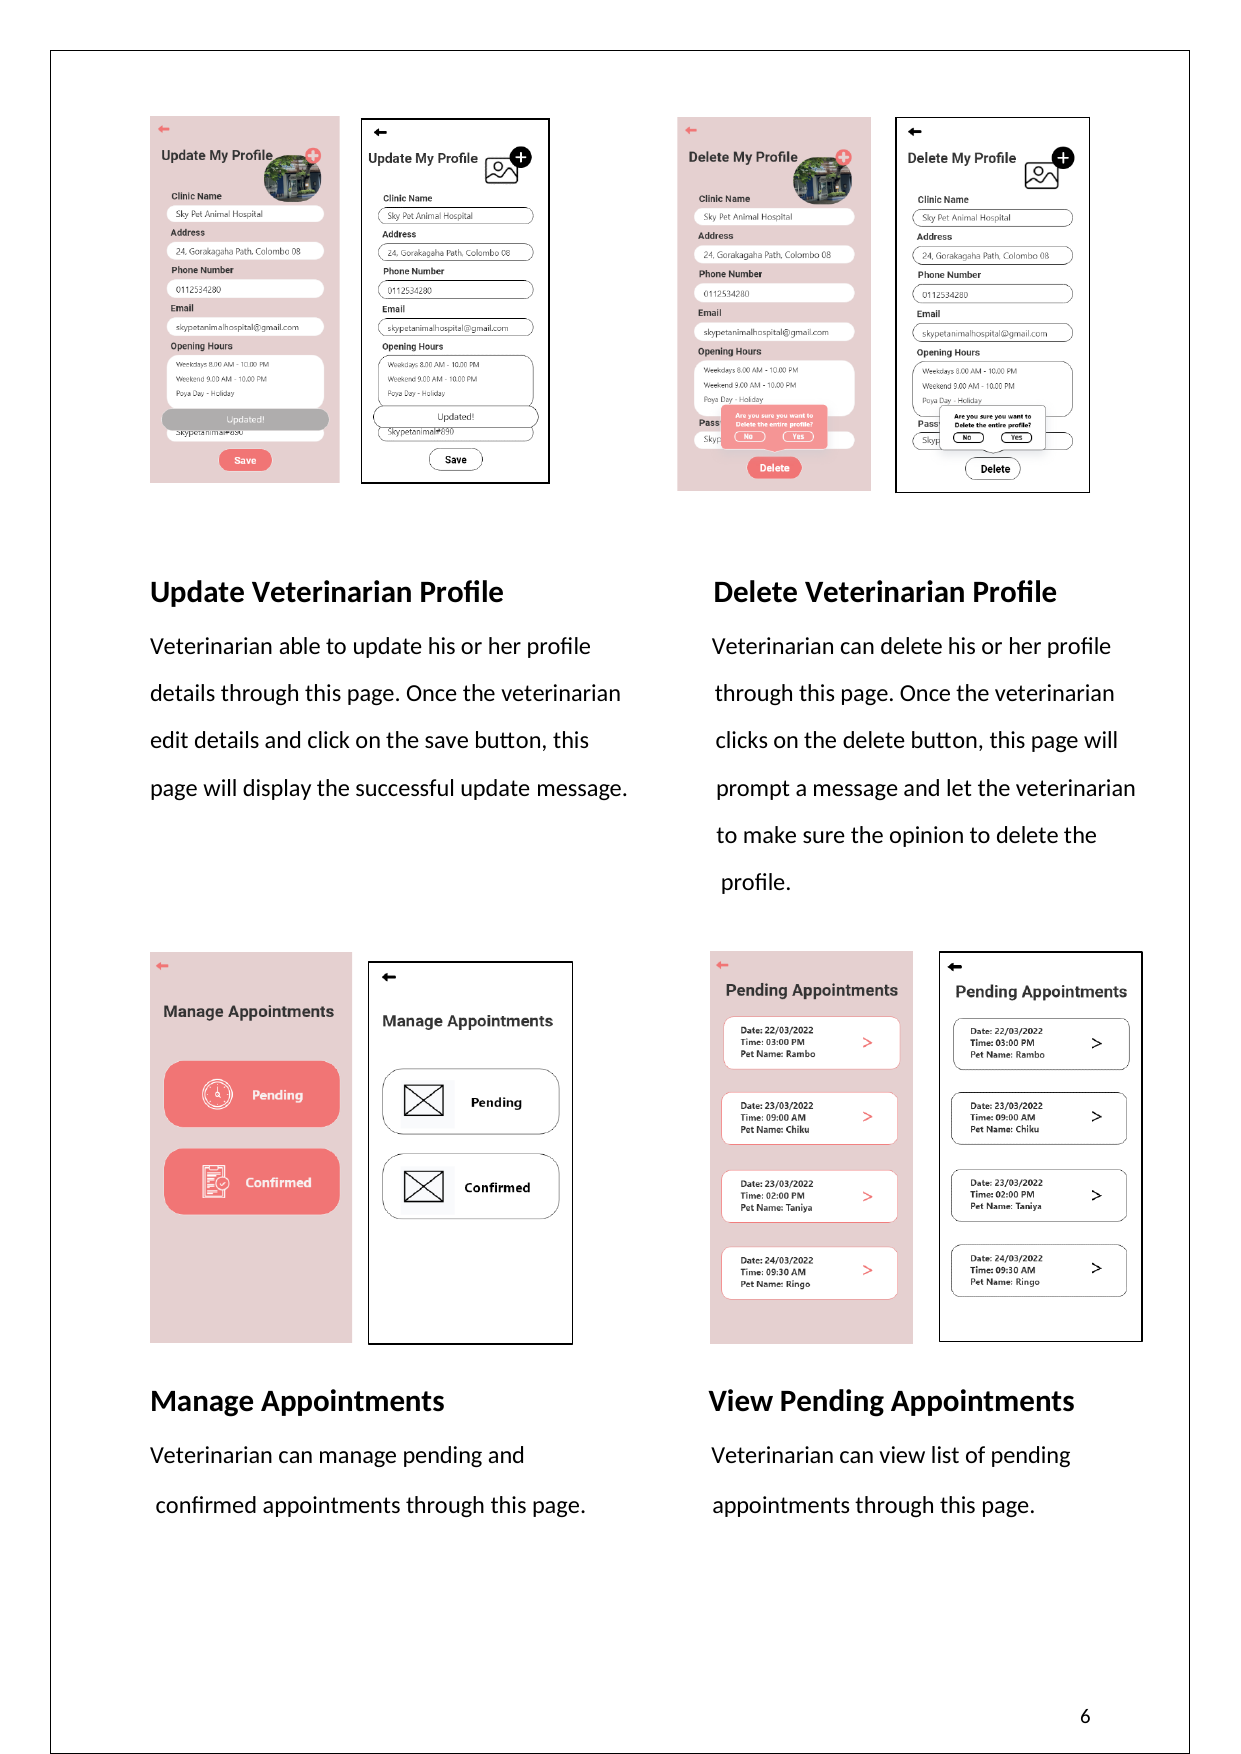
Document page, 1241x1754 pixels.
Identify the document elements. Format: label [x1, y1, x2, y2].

picture [897, 118, 1089, 492]
picture [150, 116, 340, 483]
picture [677, 117, 871, 491]
picture [362, 120, 548, 482]
